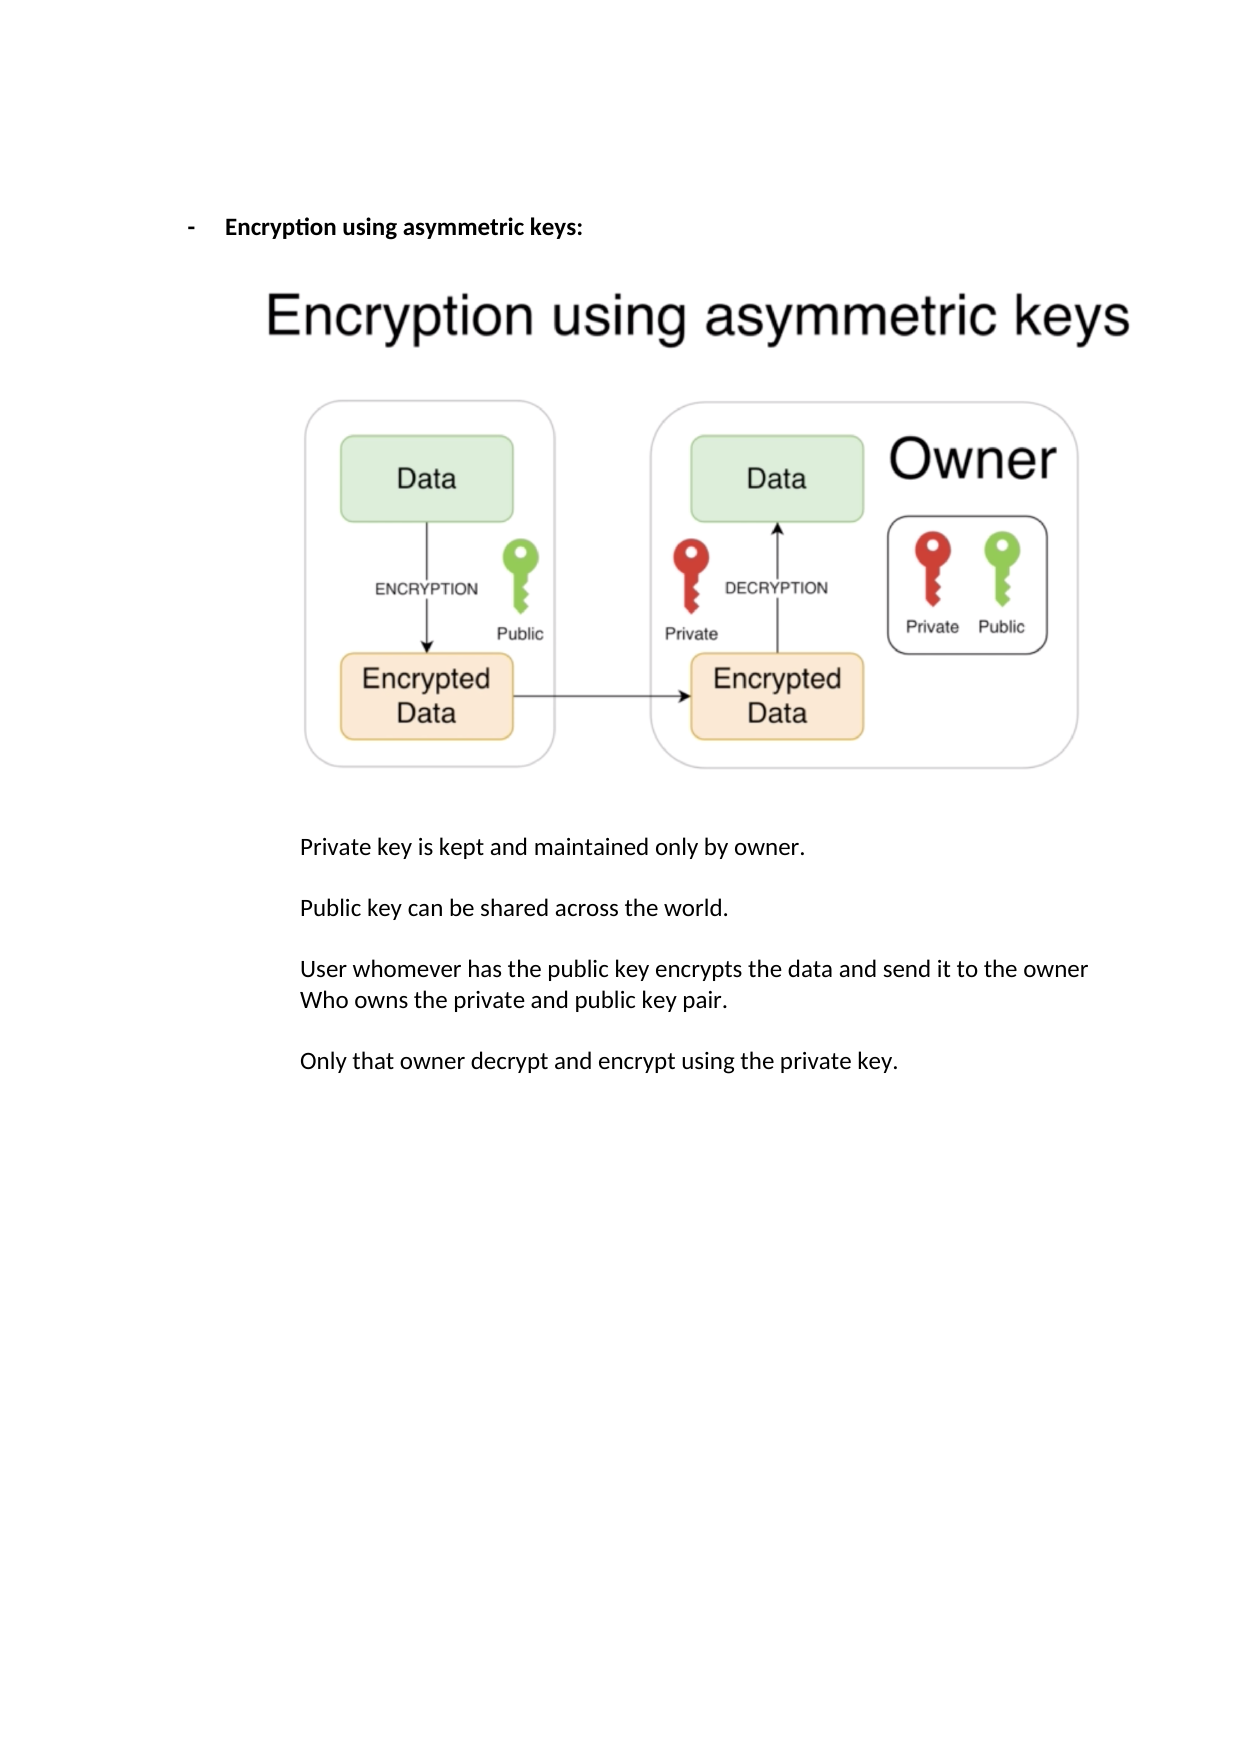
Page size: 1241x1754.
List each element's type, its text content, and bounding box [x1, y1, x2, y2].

list User whomever has the public key encrypts the data and send it to the owner [225, 953, 1090, 984]
list Private key is kept and maintained only by owner. [225, 831, 1090, 862]
list Encryption using asymmetric keys: [187, 211, 1090, 242]
list Only that owner decrypt and encrypt using the private key. [225, 1045, 1090, 1076]
list Who owns the private and public key pair. [225, 984, 1090, 1014]
list Public key can be shared across the world. [225, 892, 1090, 923]
picture [225, 272, 1165, 801]
